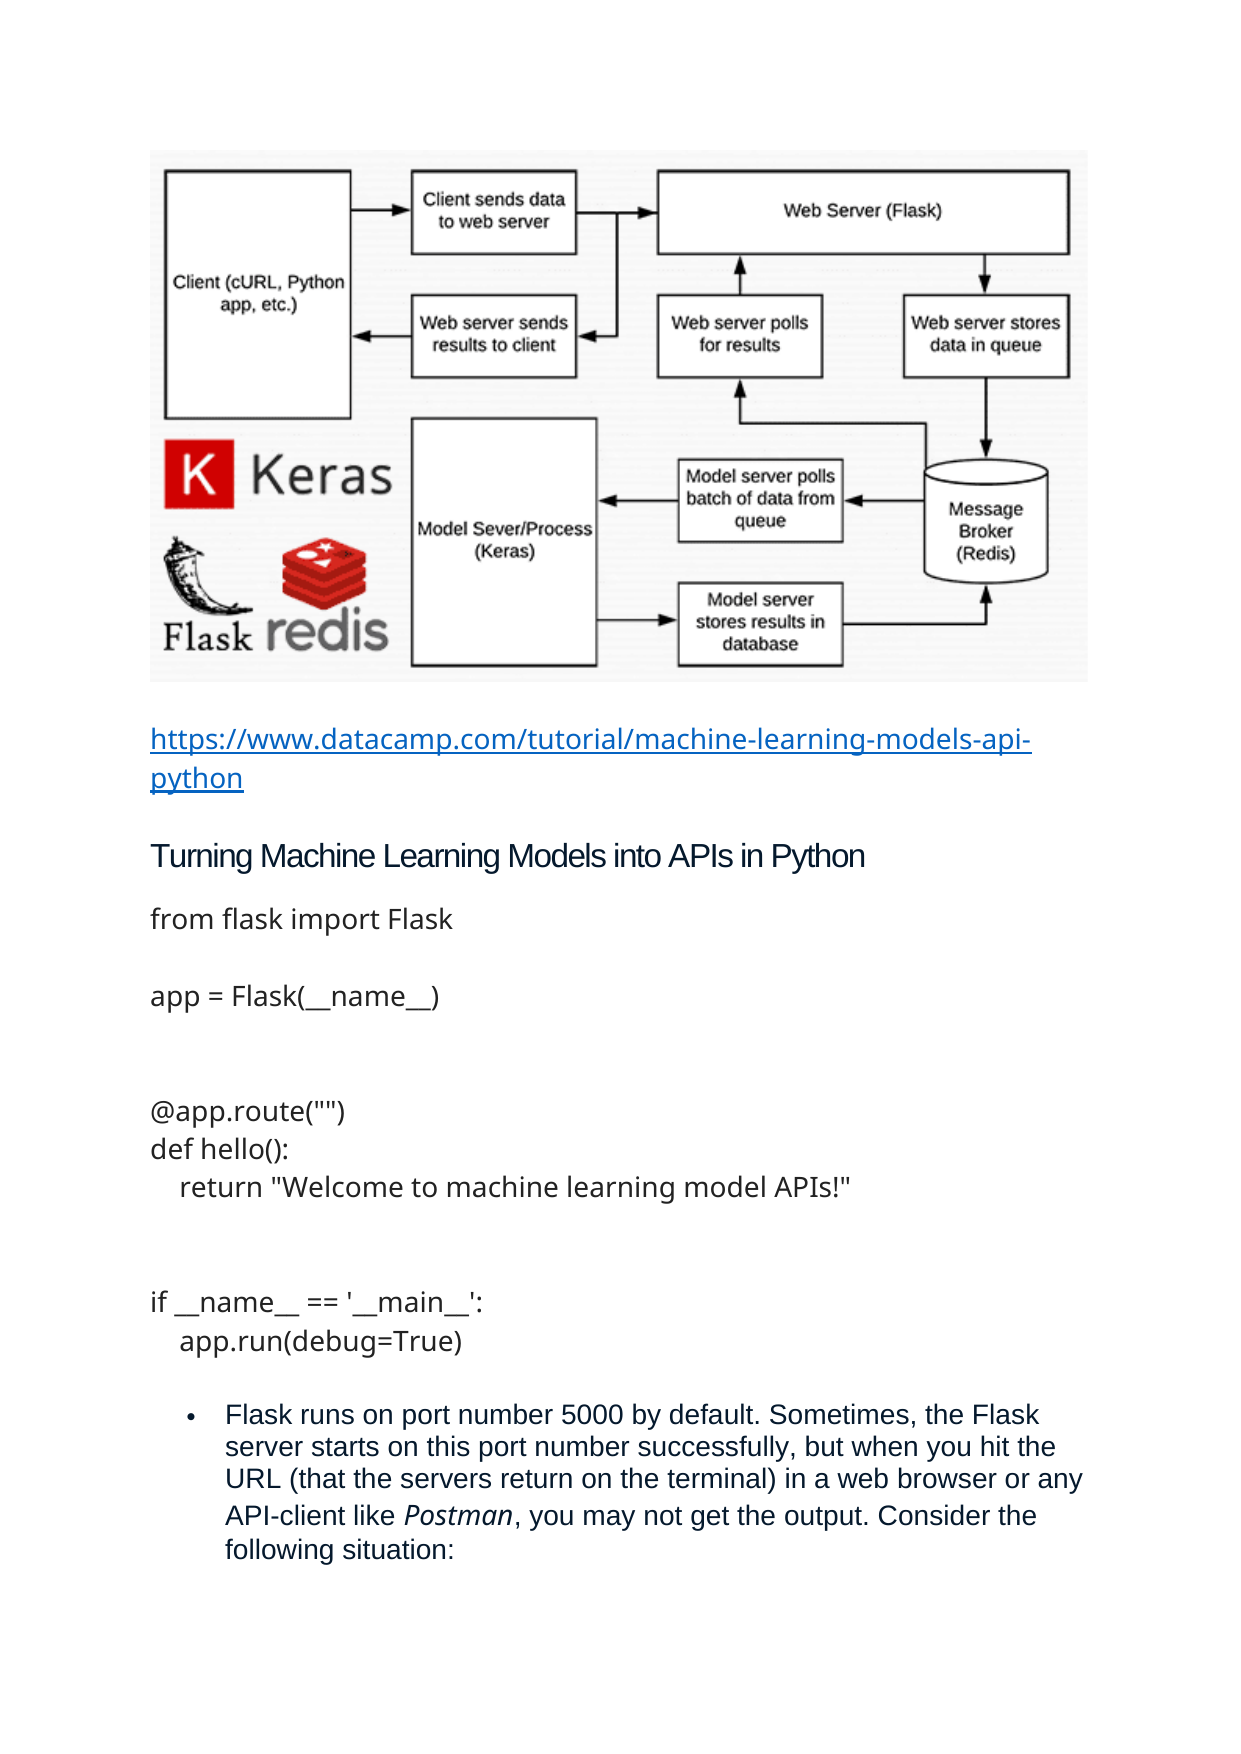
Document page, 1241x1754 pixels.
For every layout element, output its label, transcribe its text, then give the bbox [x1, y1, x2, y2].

text app = Flask(__name__) [150, 976, 1090, 1014]
text app.run(debug=True) [150, 1321, 1090, 1359]
subtitle Turning Machine Learning Models into APIs in Python [150, 796, 1090, 874]
text https://www.datacamp.com/tutorial/machine-learning-models-api-python [150, 719, 1090, 796]
picture [150, 150, 1088, 682]
text def hello(): [150, 1129, 1090, 1168]
text from flask import Flask [150, 899, 1090, 938]
list Flask runs on port number 5000 by default. Sometimes, the Flask server starts on this port number successfully, but when you hit the URL (that the servers return on the terminal) in a web browser or any API-client like Postman, you may not get the output. Consider the following situation: [187, 1398, 1090, 1566]
text @app.route("") [150, 1091, 1090, 1129]
text return "Welcome to machine learning model APIs!" [150, 1168, 1090, 1206]
text if __name__ == '__main__': [150, 1283, 1090, 1321]
